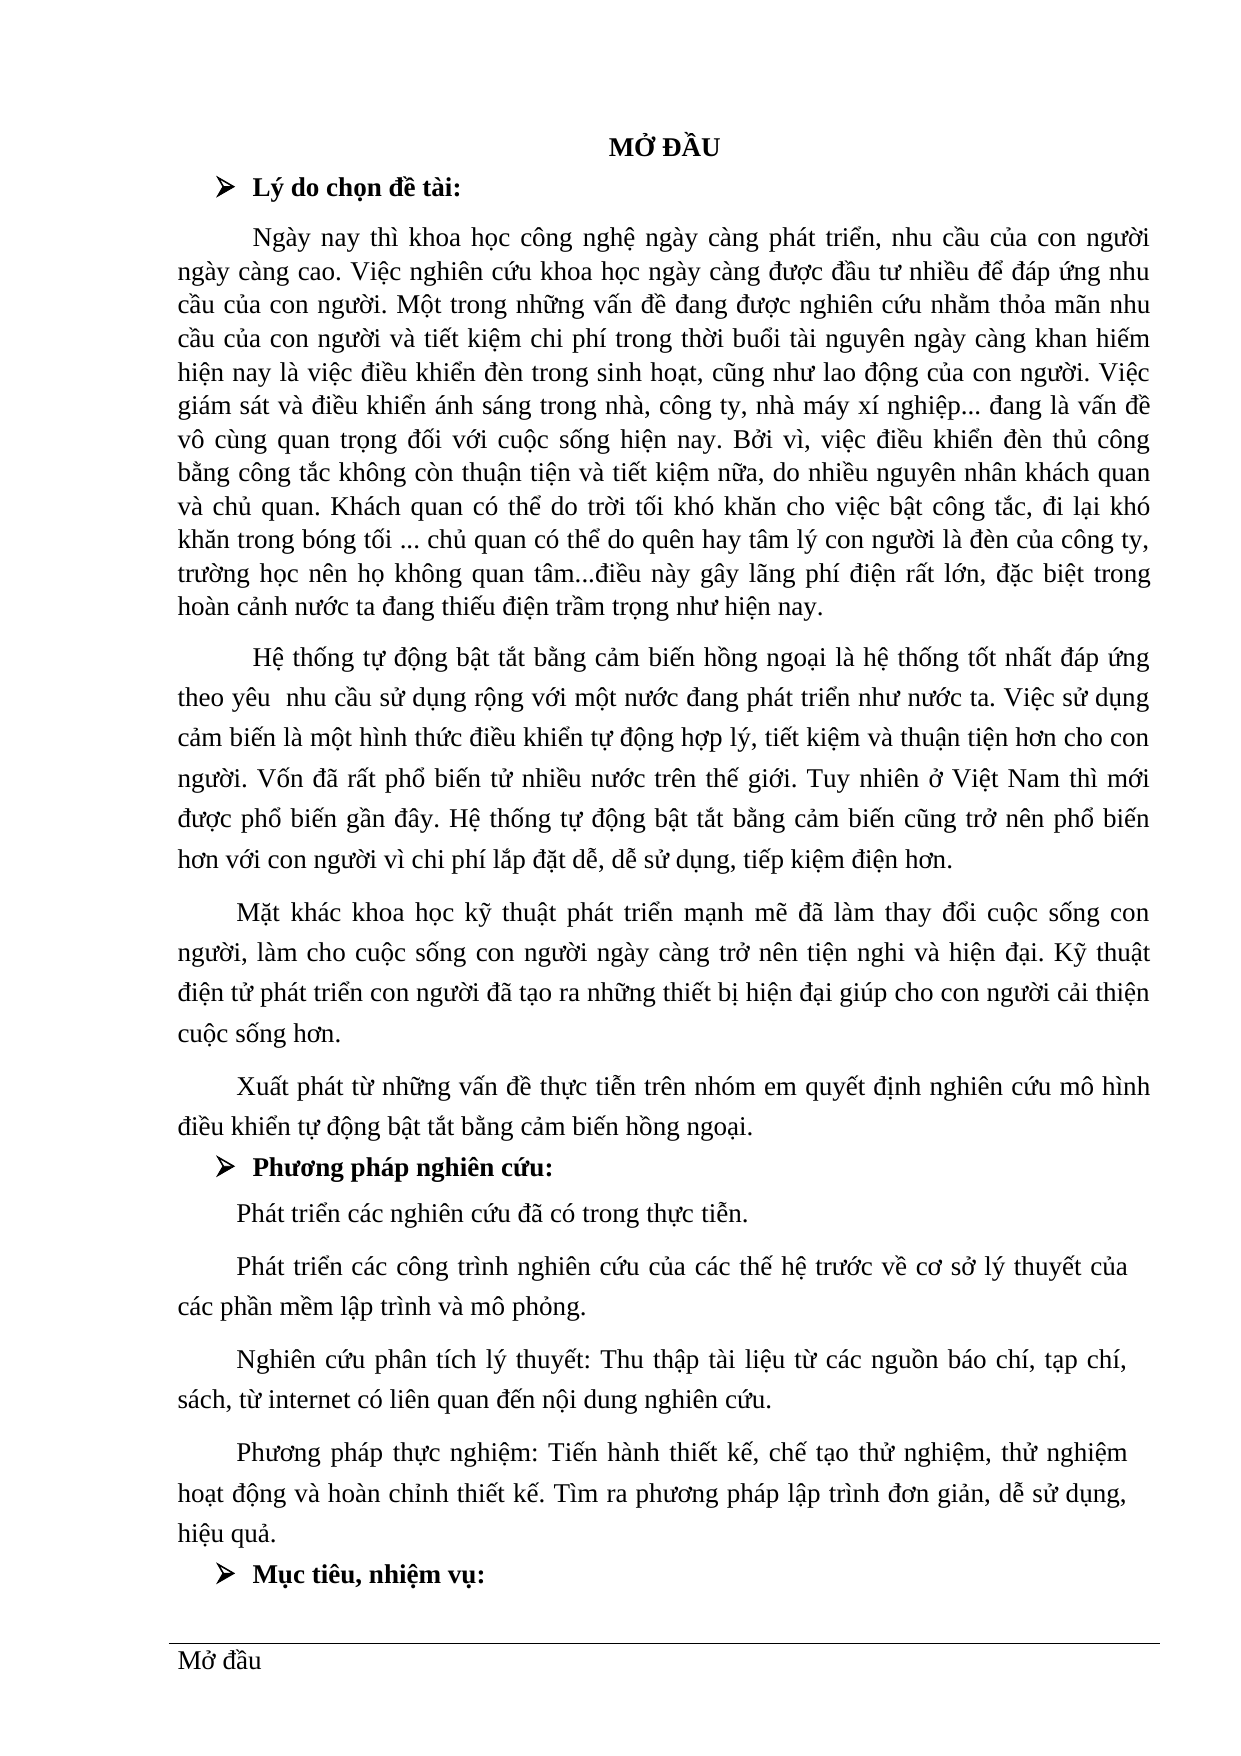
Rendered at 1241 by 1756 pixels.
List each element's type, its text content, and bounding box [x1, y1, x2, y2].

list Phương pháp thực nghiệm: Tiến hành thiết kế, chế tạo thử nghiệm, thử nghiệm hoạt động và hoàn chỉnh thiết kế. Tìm ra phương pháp lập trình đơn giản, dễ sử dụng, hiệu quả. [177, 1436, 1129, 1548]
text Xuất phát từ những vấn đề thực tiễn trên nhóm em quyết định nghiên cứu mô hình điều khiển tự động bật tắt bằng cảm biến hồng ngoại. [177, 1070, 1152, 1141]
list Lý do chọn đề tài: [215, 171, 1152, 202]
text Mặt khác khoa học kỹ thuật phát triển mạnh mẽ đã làm thay đổi cuộc sống con người, làm cho cuộc sống con người ngày càng trở nên tiện nghi và hiện đại. Kỹ thuật điện tử phát triển con người đã tạo ra những thiết bị hiện đại giúp cho con người cải thiện cuộc sống hơn. [177, 896, 1152, 1048]
list Phát triển các công trình nghiên cứu của các thế hệ trước về cơ sở lý thuyết của các phần mềm lập trình và mô phỏng. [177, 1250, 1129, 1321]
list Phát triển các nghiên cứu đã có trong thực tiễn. [177, 1197, 1152, 1228]
subtitle MỞ ĐẦU [177, 131, 1152, 162]
list Phương pháp nghiên cứu: [215, 1151, 1152, 1182]
list Mục tiêu, nhiệm vụ: [215, 1558, 1152, 1589]
text Hệ thống tự động bật tắt bằng cảm biến hồng ngoại là hệ thống tốt nhất đáp ứng theo yêu nhu cầu sử dụng rộng với một nước đang phát triển như nước ta. Việc sử dụng cảm biến là một hình thức điều khiển tự động hợp lý, tiết kiệm và thuận tiện hơn cho con người. Vốn đã rất phổ biến tử nhiều nước trên thế giới. Tuy nhiên ở Việt Nam thì mới được phổ biến gần đây. Hệ thống tự động bật tắt bằng cảm biến cũng trở nên phổ biến hơn với con người vì chi phí lắp đặt dễ, dễ sử dụng, tiếp kiệm điện hơn. [177, 641, 1152, 874]
list Nghiên cứu phân tích lý thuyết: Thu thập tài liệu từ các nguồn báo chí, tạp chí, sách, từ internet có liên quan đến nội dung nghiên cứu. [177, 1343, 1128, 1415]
text Ngày nay thì khoa học công nghệ ngày càng phát triển, nhu cầu của con người ngày càng cao. Việc nghiên cứu khoa học ngày càng được đầu tư nhiều để đáp ứng nhu cầu của con người. Một trong những vấn đề đang được nghiên cứu nhằm thỏa mãn nhu cầu của con người và tiết kiệm chi phí trong thời buổi tài nguyên ngày càng khan hiếm hiện nay là việc điều khiển đèn trong sinh hoạt, cũng như lao động của con người. Việc giám sát và điều khiển ánh sáng trong nhà, công ty, nhà máy xí nghiệp... đang là vấn đề vô cùng quan trọng đối với cuộc sống hiện nay. Bởi vì, việc điều khiển đèn thủ công bằng công tắc không còn thuận tiện và tiết kiệm nữa, do nhiều nguyên nhân khách quan và chủ quan. Khách quan có thể do trời tối khó khăn cho việc bật công tắc, đi lại khó khăn trong bóng tối ... chủ quan có thể do quên hay tâm lý con người là đèn của công ty, trường học nên họ không quan tâm...điều này gây lãng phí điện rất lớn, đặc biệt trong hoàn cảnh nước ta đang thiếu điện trầm trọng như hiện nay. [177, 221, 1152, 622]
